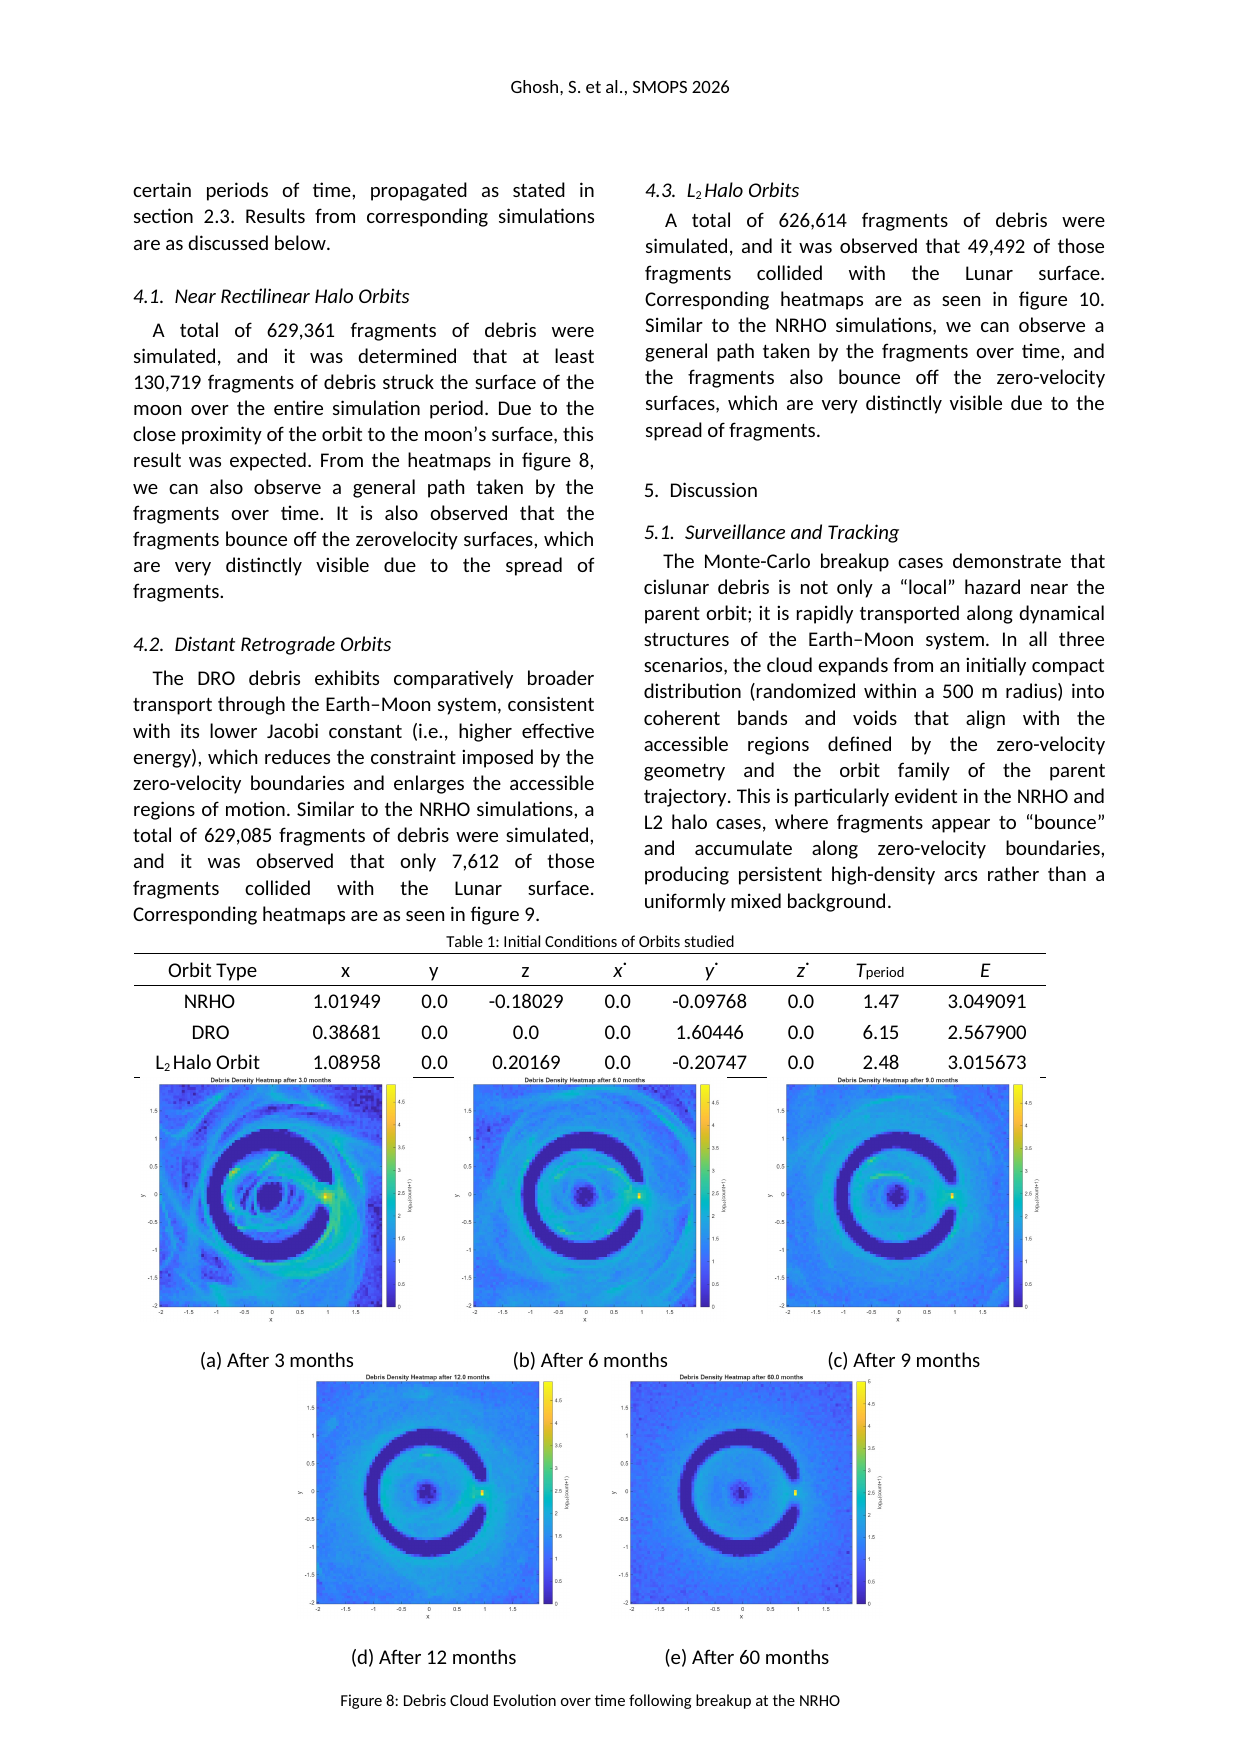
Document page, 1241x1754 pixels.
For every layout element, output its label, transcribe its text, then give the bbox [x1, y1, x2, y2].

picture [140, 1077, 413, 1322]
picture [454, 1077, 727, 1322]
text The DRO debris exhibits comparatively broader transport through the Earth–Moon system, consistent with its lower Jacobi constant (i.e., higher effective energy), which reduces the constraint imposed by the zero-velocity boundaries and enlarges the accessible regions of motion. Similar to the NRHO simulations, a total of 629,085 fragments of debris were simulated, and it was observed that only 7,612 of those fragments collided with the Lunar surface. Corresponding heatmaps are as seen in figure 9. [133, 666, 595, 926]
picture [767, 1077, 1040, 1322]
subtitle Distant Retrograde Orbits [133, 631, 595, 657]
text A total of 626,614 fragments of debris were simulated, and it was observed that 49,492 of those fragments collided with the Lunar surface. Corresponding heatmaps are as seen in figure 10. Similar to the NRHO simulations, we can observe a general path taken by the fragments over time, and the fragments also bounce off the zero-velocity surfaces, which are very distinctly visible due to the spread of fragments. [645, 208, 1106, 442]
subtitle Near Rectilinear Halo Orbits [133, 283, 595, 308]
picture [611, 1374, 883, 1619]
subtitle Discussion [643, 477, 1106, 502]
subtitle L2 Halo Orbits [645, 177, 1106, 203]
text The Monte-Carlo breakup cases demonstrate that cislunar debris is not only a “local” hazard near the parent orbit; it is rapidly transported along dynamical structures of the Earth–Moon system. In all three scenarios, the cloud expands from an initially compact distribution (randomized within a 500 m radius) into coherent bands and voids that align with the accessible regions defined by the zero-velocity geometry and the orbit family of the parent trajectory. This is particularly evident in the NRHO and L2 halo cases, where fragments appear to “bounce” and accumulate along zero-velocity boundaries, producing persistent high-density arcs rather than a uniformly mixed background. [643, 548, 1106, 913]
table_header Table 1: Initial Conditions of Orbits studied (a) After 3 months (b) After 6 months (c) After 9 months (d) After 12 months (e) After 60 months Figure 8: Debris Cloud Evolution over time following breakup at the NRHO [105, 931, 1076, 1747]
picture [297, 1374, 570, 1619]
text A total of 629,361 fragments of debris were simulated, and it was determined that at least 130,719 fragments of debris struck the surface of the moon over the entire simulation period. Due to the close proximity of the orbit to the moon’s surface, this result was expected. From the heatmaps in figure 8, we can also observe a general path taken by the fragments over time. It is also observed that the fragments bounce off the zerovelocity surfaces, which are very distinctly visible due to the spread of fragments. [133, 317, 595, 604]
subtitle Surveillance and Tracking [643, 519, 1106, 544]
